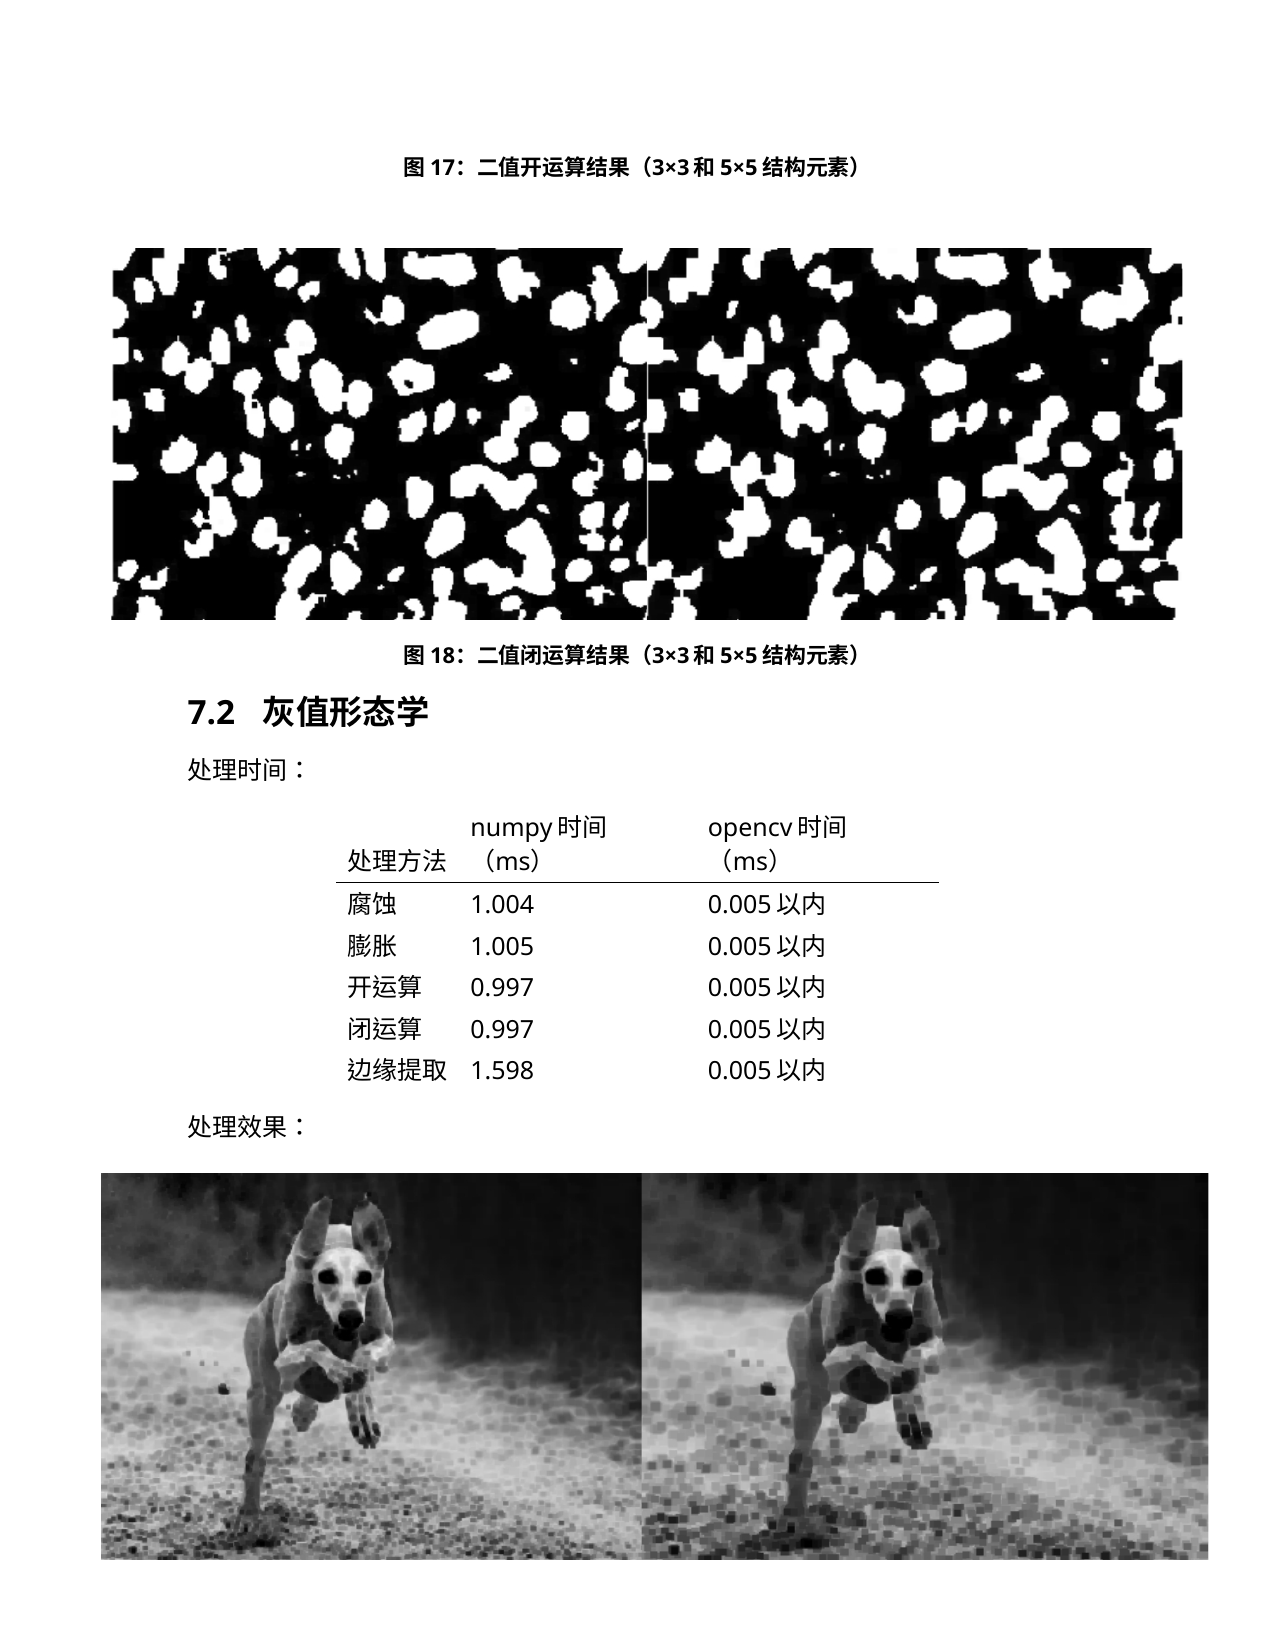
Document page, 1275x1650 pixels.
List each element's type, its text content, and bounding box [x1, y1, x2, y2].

subtitle 7.2 灰值形态学 [187, 689, 1087, 734]
table_header 处理方法 [336, 806, 459, 881]
table_cell 边缘提取 [336, 1049, 459, 1091]
table_cell 膨胀 [336, 925, 459, 966]
table_cell 1.005 [459, 925, 696, 966]
text 处理效果： [187, 1109, 1087, 1143]
table_cell 0.997 [459, 1008, 696, 1049]
table_cell 0.005以内 [696, 883, 938, 924]
table_cell 1.598 [459, 1049, 696, 1091]
table_cell 0.997 [459, 966, 696, 1008]
table_cell 闭运算 [336, 1008, 459, 1049]
picture [111, 248, 1183, 620]
table_cell 0.005以内 [696, 966, 938, 1008]
table_cell 0.005以内 [696, 1008, 938, 1049]
table_header numpy时间（ms） [459, 806, 696, 881]
picture [101, 1173, 1209, 1560]
table_cell 腐蚀 [336, 883, 459, 924]
text 处理时间： [187, 753, 1087, 787]
table_cell 0.005以内 [696, 1049, 938, 1091]
table_cell 0.005以内 [696, 925, 938, 966]
text 图18：二值闭运算结果（3×3和5×5结构元素） [187, 620, 1087, 670]
text 图17：二值开运算结果（3×3和5×5结构元素） [187, 150, 1087, 182]
table_cell 开运算 [336, 966, 459, 1008]
table_cell 1.004 [459, 883, 696, 924]
table_header opencv时间（ms） [696, 806, 938, 881]
